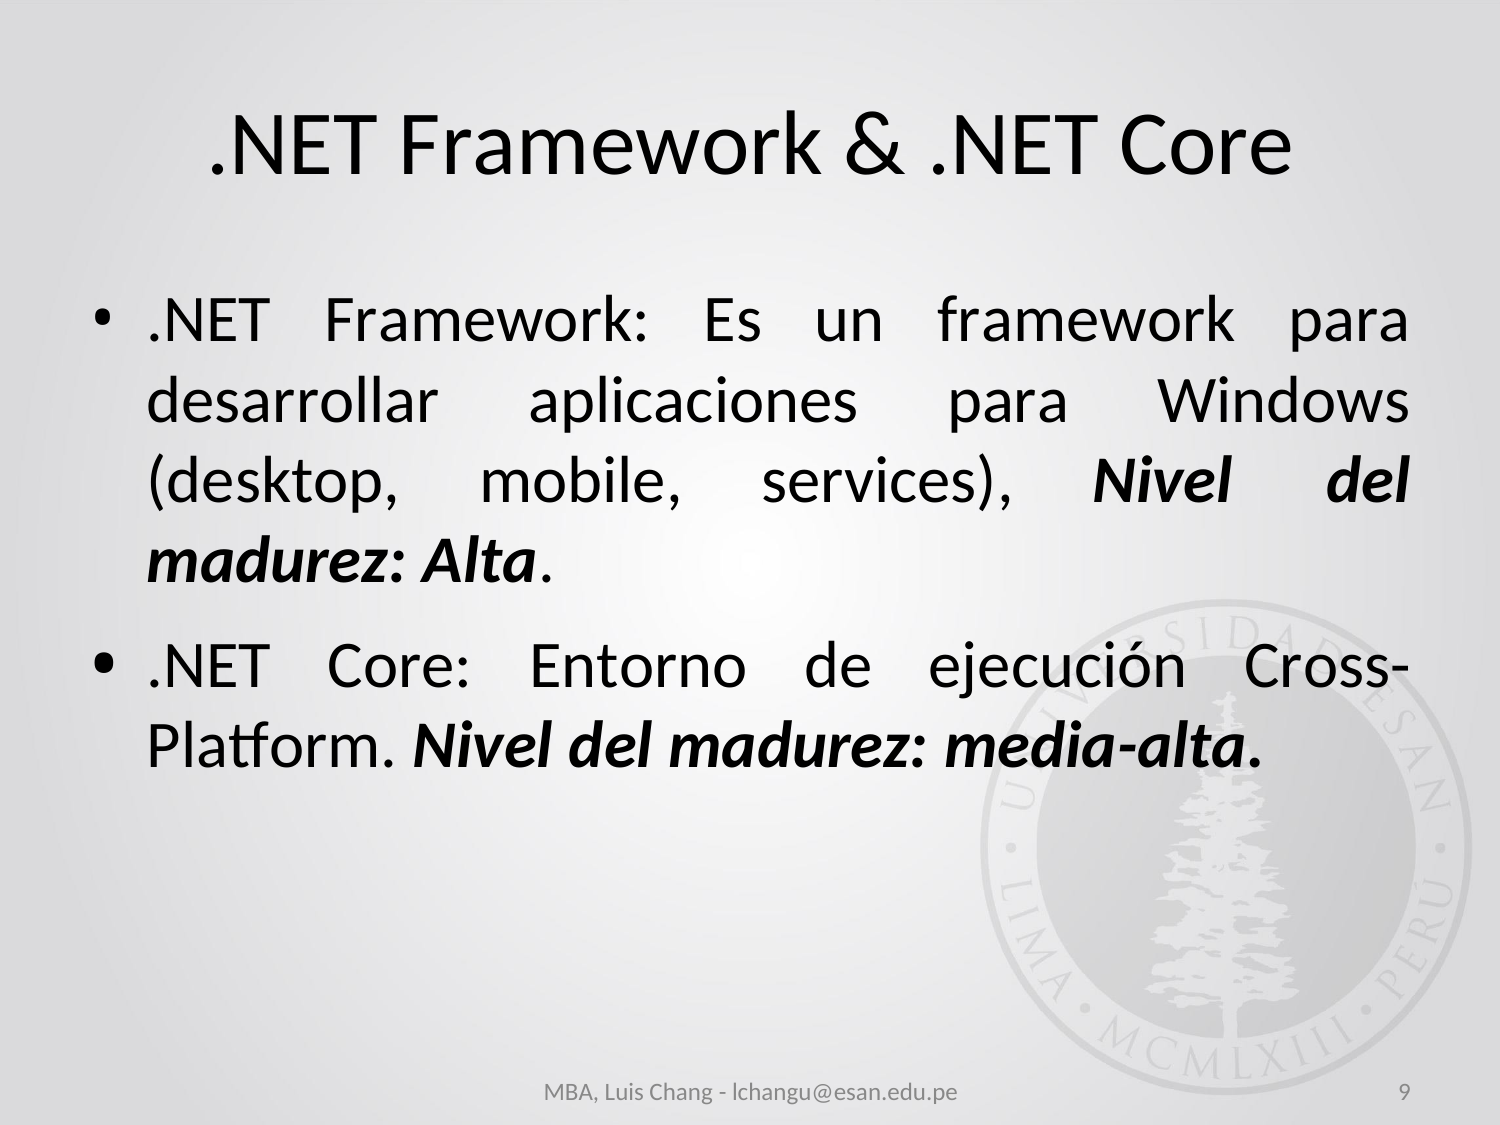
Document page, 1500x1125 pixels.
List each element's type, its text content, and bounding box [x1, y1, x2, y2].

subtitle .NET Framework & .NET Core [142, 94, 1358, 194]
list .NET Core: Entorno de ejecución Cross- Platform. Nivel del madurez: media-alta. [90, 616, 1411, 784]
text MBA, Luis Chang - lchangu@esan.edu.pe 9 [543, 1076, 1500, 1107]
subtitle .NET Framework: Es un framework para desarrollar aplicaciones para Windows (desktop, mobile, services), Nivel del madurez: Alta. [90, 270, 1411, 599]
picture [0, 0, 1500, 1125]
